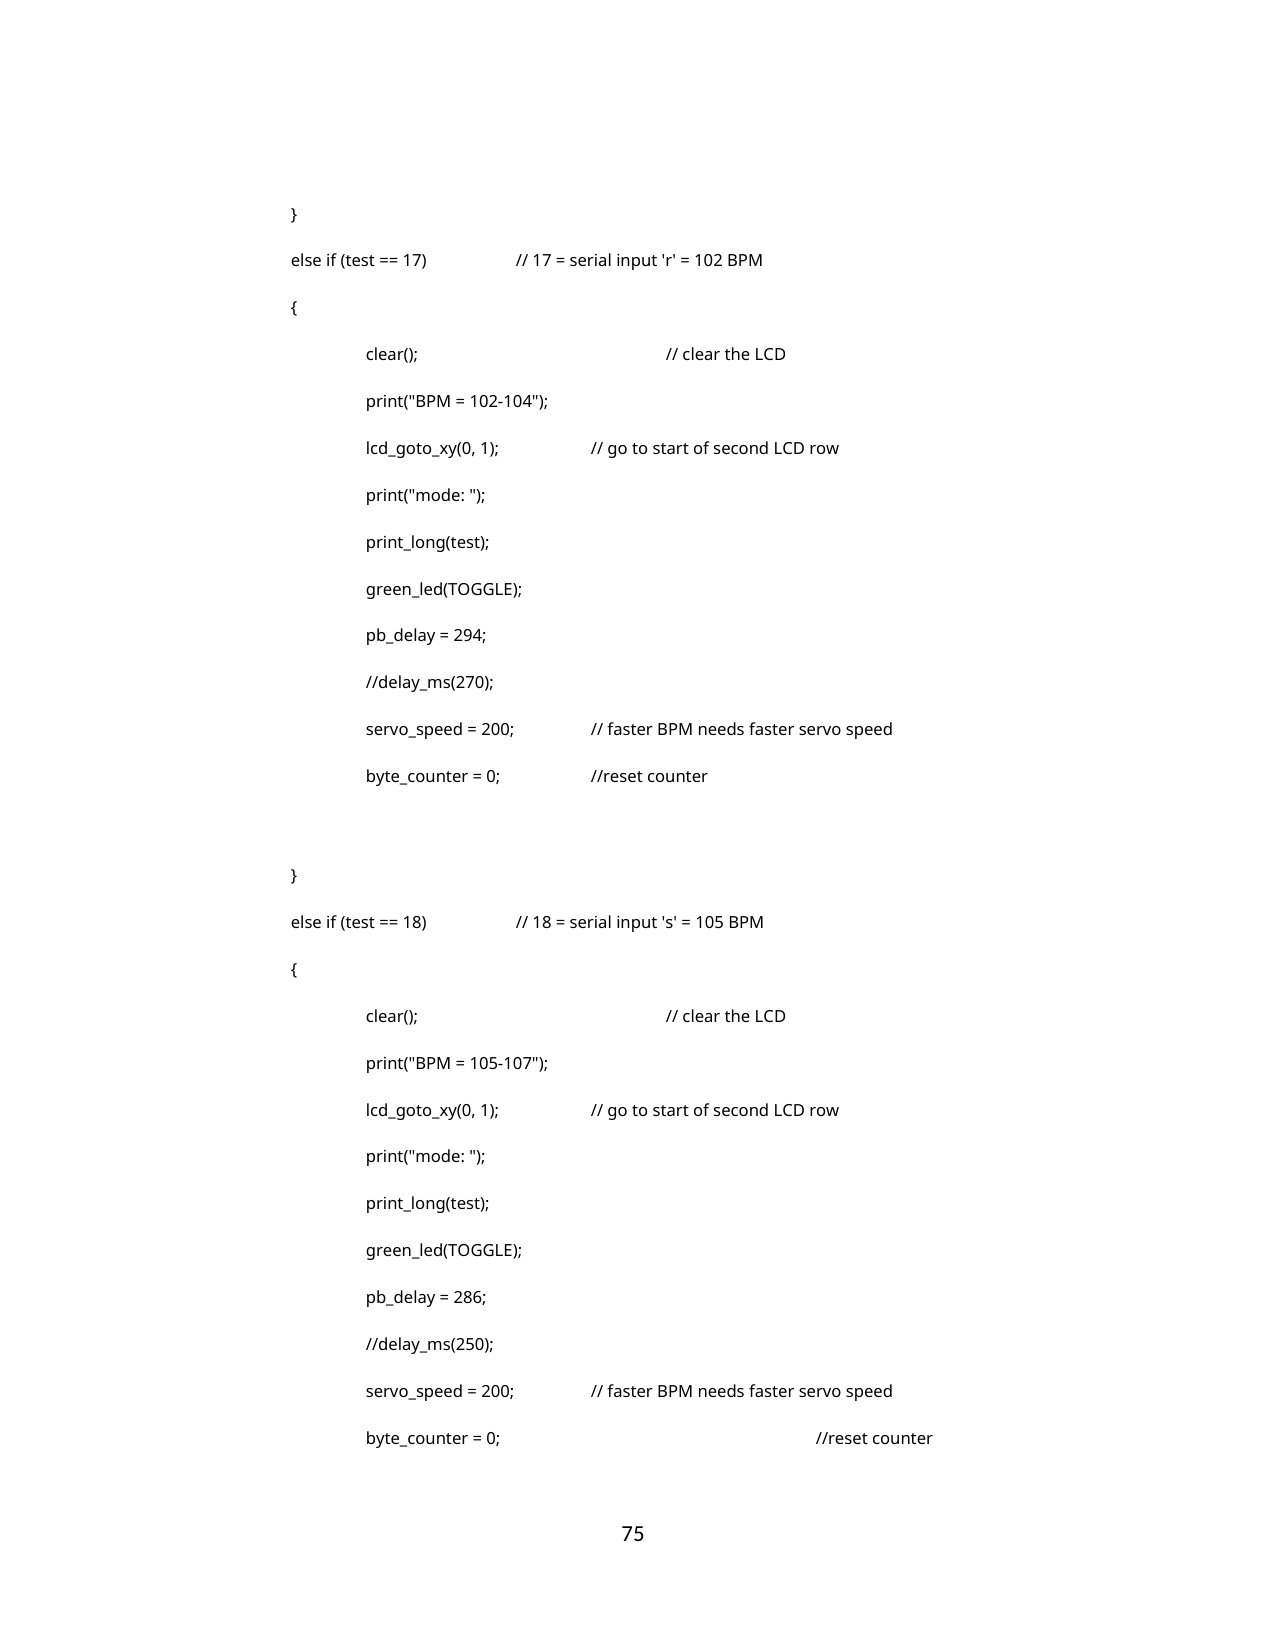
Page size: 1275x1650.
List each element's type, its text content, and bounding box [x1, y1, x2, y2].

text else if (test == 17) // 17 = serial input 'r' = 102 BPM [141, 249, 1125, 272]
text } [141, 202, 1125, 225]
text print("mode: "); [141, 483, 1125, 506]
text print_long(test); [141, 1192, 1125, 1214]
text servo_speed = 200; // faster BPM needs faster servo speed [141, 718, 1125, 741]
text byte_counter = 0; //reset counter [141, 765, 1125, 787]
text green_led(TOGGLE); [141, 577, 1125, 600]
text print("BPM = 105-107"); [141, 1051, 1125, 1074]
text print("mode: "); [141, 1145, 1125, 1168]
text //delay_ms(250); [141, 1332, 1125, 1355]
text { [141, 957, 1125, 980]
text pb_delay = 294; [141, 624, 1125, 647]
text green_led(TOGGLE); [141, 1239, 1125, 1261]
text clear(); // clear the LCD [141, 1004, 1125, 1027]
text lcd_goto_xy(0, 1); // go to start of second LCD row [141, 437, 1125, 459]
text clear(); // clear the LCD [141, 343, 1125, 366]
text else if (test == 18) // 18 = serial input 's' = 105 BPM [141, 911, 1125, 933]
text byte_counter = 0; //reset counter [141, 1426, 1125, 1449]
text { [141, 296, 1125, 319]
text } [141, 864, 1125, 886]
text //delay_ms(270); [141, 671, 1125, 694]
text pb_delay = 286; [141, 1286, 1125, 1308]
text lcd_goto_xy(0, 1); // go to start of second LCD row [141, 1098, 1125, 1121]
text servo_speed = 200; // faster BPM needs faster servo speed [141, 1379, 1125, 1402]
text print_long(test); [141, 530, 1125, 553]
text print("BPM = 102-104"); [141, 390, 1125, 412]
